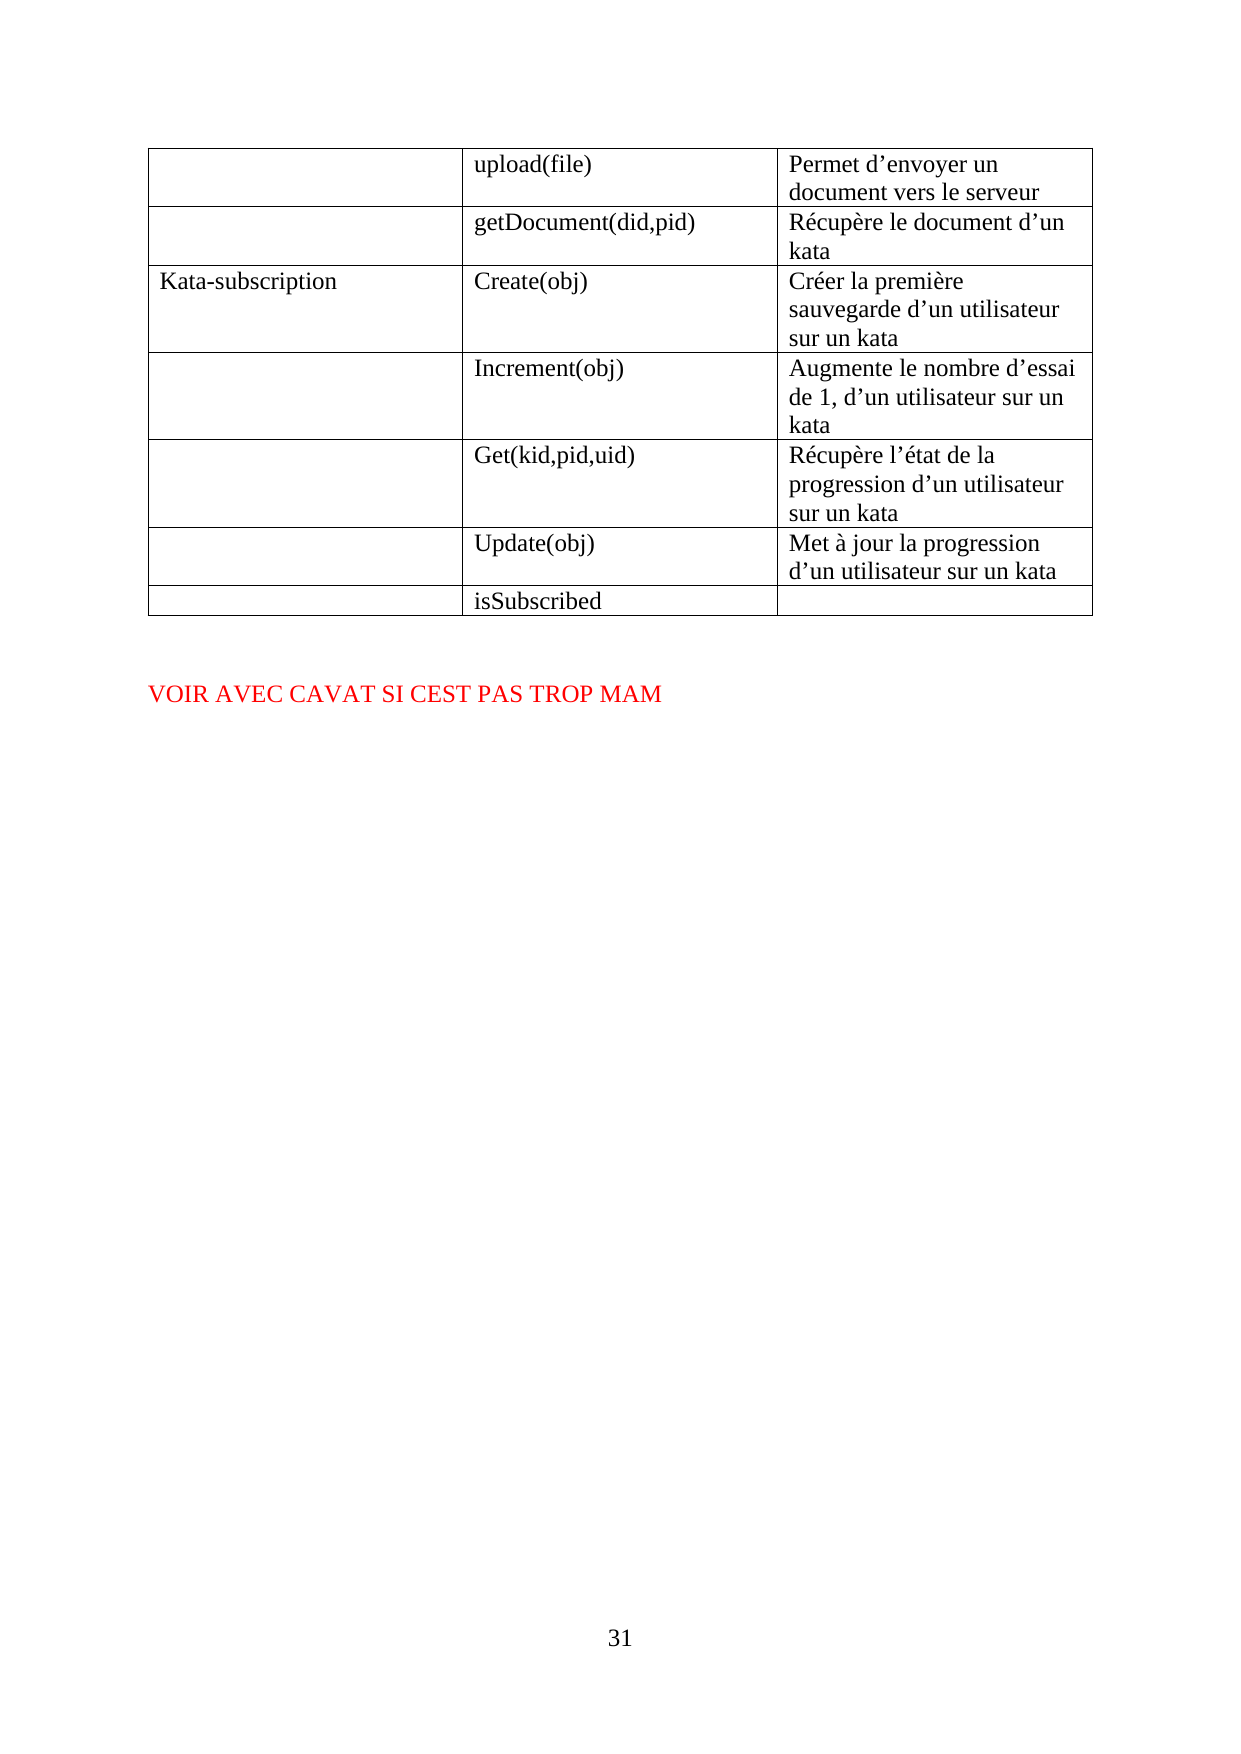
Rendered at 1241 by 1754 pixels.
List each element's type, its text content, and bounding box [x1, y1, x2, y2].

table_cell [149, 440, 462, 527]
table_cell Créer la première sauvegarde d’un utilisateur sur un kata [778, 266, 1092, 352]
table_cell Récupère le document d’un kata [778, 207, 1092, 265]
table_cell [149, 586, 462, 615]
table_cell [149, 528, 462, 585]
table_cell Met à jour la progression d’un utilisateur sur un kata [778, 528, 1092, 585]
table_cell Update(obj) [463, 528, 777, 585]
text VOIR AVEC CAVAT SI CEST PAS TROP MAM [148, 679, 1093, 707]
table_cell [149, 207, 462, 265]
table_cell Récupère l’état de la progression d’un utilisateur sur un kata [778, 440, 1092, 527]
table_cell [149, 353, 462, 439]
table_cell Augmente le nombre d’essai de 1, d’un utilisateur sur un kata [778, 353, 1092, 439]
table_cell Increment(obj) [463, 353, 777, 439]
table_cell Create(obj) [463, 266, 777, 352]
table_cell Permet d’envoyer un document vers le serveur [778, 149, 1092, 206]
table_cell isSubscribed [463, 586, 777, 615]
table_cell getDocument(did,pid) [463, 207, 777, 265]
table_cell [778, 586, 1092, 615]
table_cell upload(file) [463, 149, 777, 206]
table_cell Get(kid,pid,uid) [463, 440, 777, 527]
table_cell [149, 149, 462, 206]
table_cell Kata-subscription [149, 266, 462, 352]
